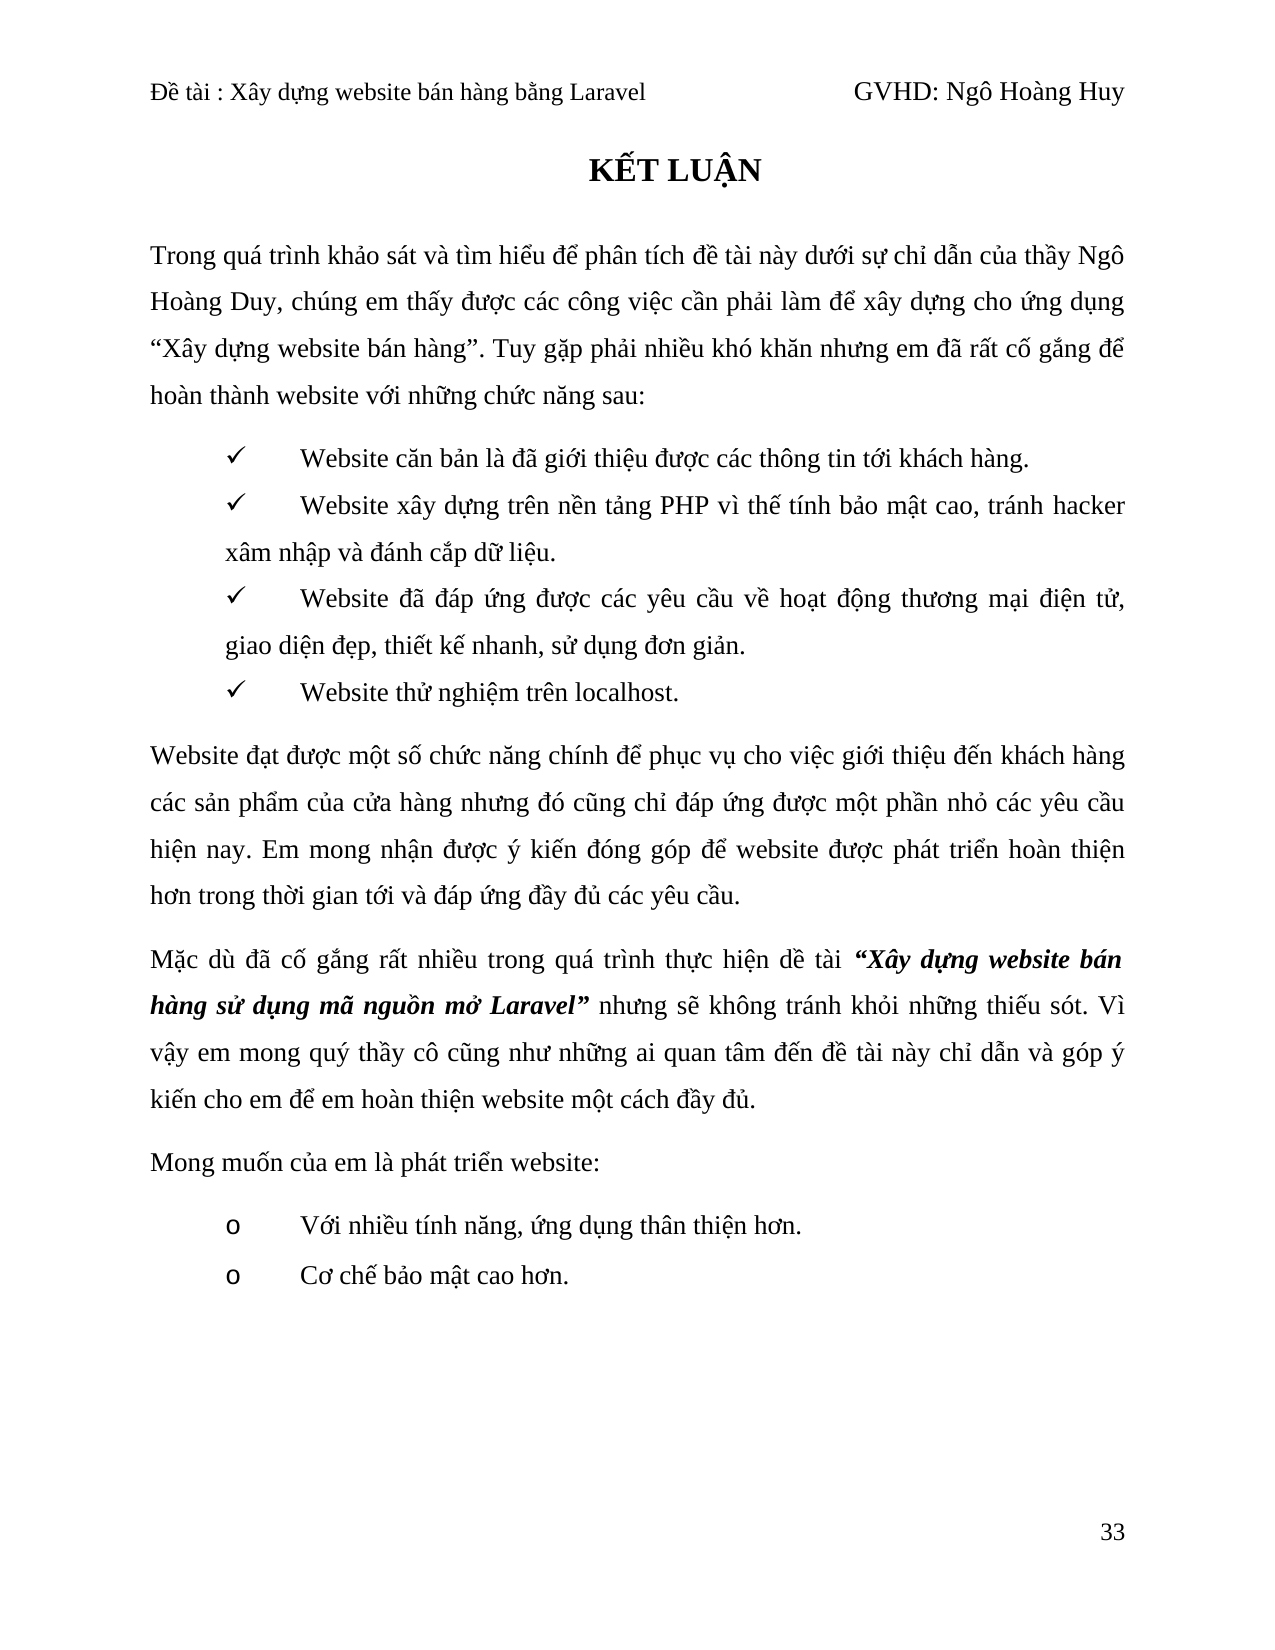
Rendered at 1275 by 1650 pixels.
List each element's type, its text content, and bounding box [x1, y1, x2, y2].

list Website xây dựng trên nền tảng PHP vì thế tính bảo mật cao, tránh hacker xâm nhập và đánh cắp dữ liệu. [225, 489, 1125, 567]
text KẾT LUẬN [225, 150, 1125, 188]
list Với nhiều tính năng, ứng dụng thân thiện hơn. [225, 1209, 1125, 1243]
list Cơ chế bảo mật cao hơn. [225, 1259, 1125, 1293]
list Website thử nghiệm trên localhost. [225, 676, 1125, 707]
list Website đã đáp ứng được các yêu cầu về hoạt động thương mại điện tử, giao diện đẹp, thiết kế nhanh, sử dụng đơn giản. [225, 582, 1125, 660]
text Trong quá trình khảo sát và tìm hiểu để phân tích đề tài này dưới sự chỉ dẫn của thầy Ngô Hoàng Duy, chúng em thấy được các công việc cần phải làm để xây dựng cho ứng dụng “Xây dựng website bán hàng”. Tuy gặp phải nhiều khó khăn nhưng em đã rất cố gắng để hoàn thành website với những chức năng sau: [150, 239, 1125, 410]
text Mặc dù đã cố gắng rất nhiều trong quá trình thực hiện dề tài “Xây dựng website bán hàng sử dụng mã nguồn mở Laravel” nhưng sẽ không tránh khỏi những thiếu sót. Vì vậy em mong quý thầy cô cũng như những ai quan tâm đến đề tài này chỉ dẫn và góp ý kiến cho em để em hoàn thiện website một cách đầy đủ. [150, 943, 1125, 1114]
text Mong muốn của em là phát triển website: [150, 1146, 1125, 1177]
text Website đạt được một số chức năng chính để phục vụ cho việc giới thiệu đến khách hàng các sản phẩm của cửa hàng nhưng đó cũng chỉ đáp ứng được một phần nhỏ các yêu cầu hiện nay. Em mong nhận được ý kiến đóng góp để website được phát triển hoàn thiện hơn trong thời gian tới và đáp ứng đầy đủ các yêu cầu. [150, 739, 1125, 911]
list Website căn bản là đã giới thiệu được các thông tin tới khách hàng. [225, 442, 1125, 473]
